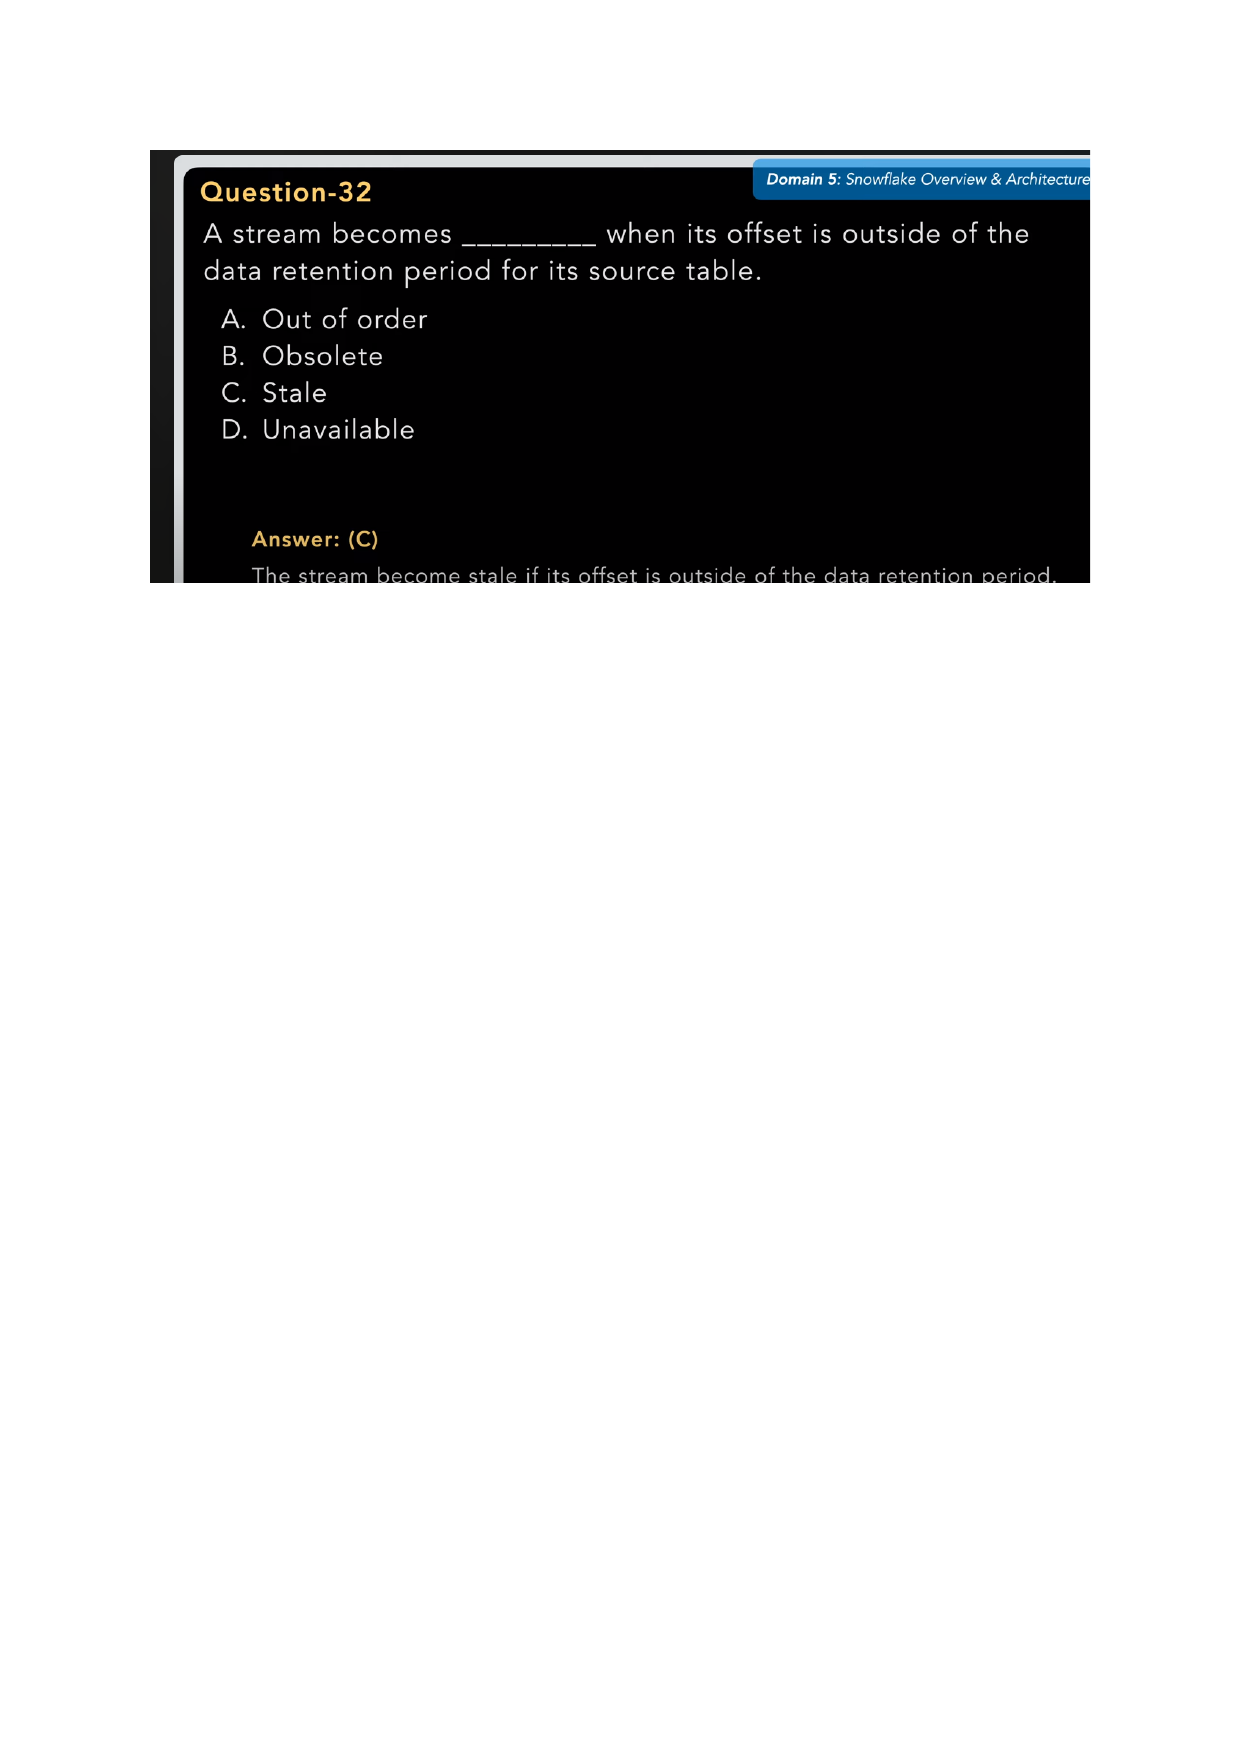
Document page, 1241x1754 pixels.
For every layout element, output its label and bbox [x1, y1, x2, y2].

picture [150, 150, 1091, 583]
